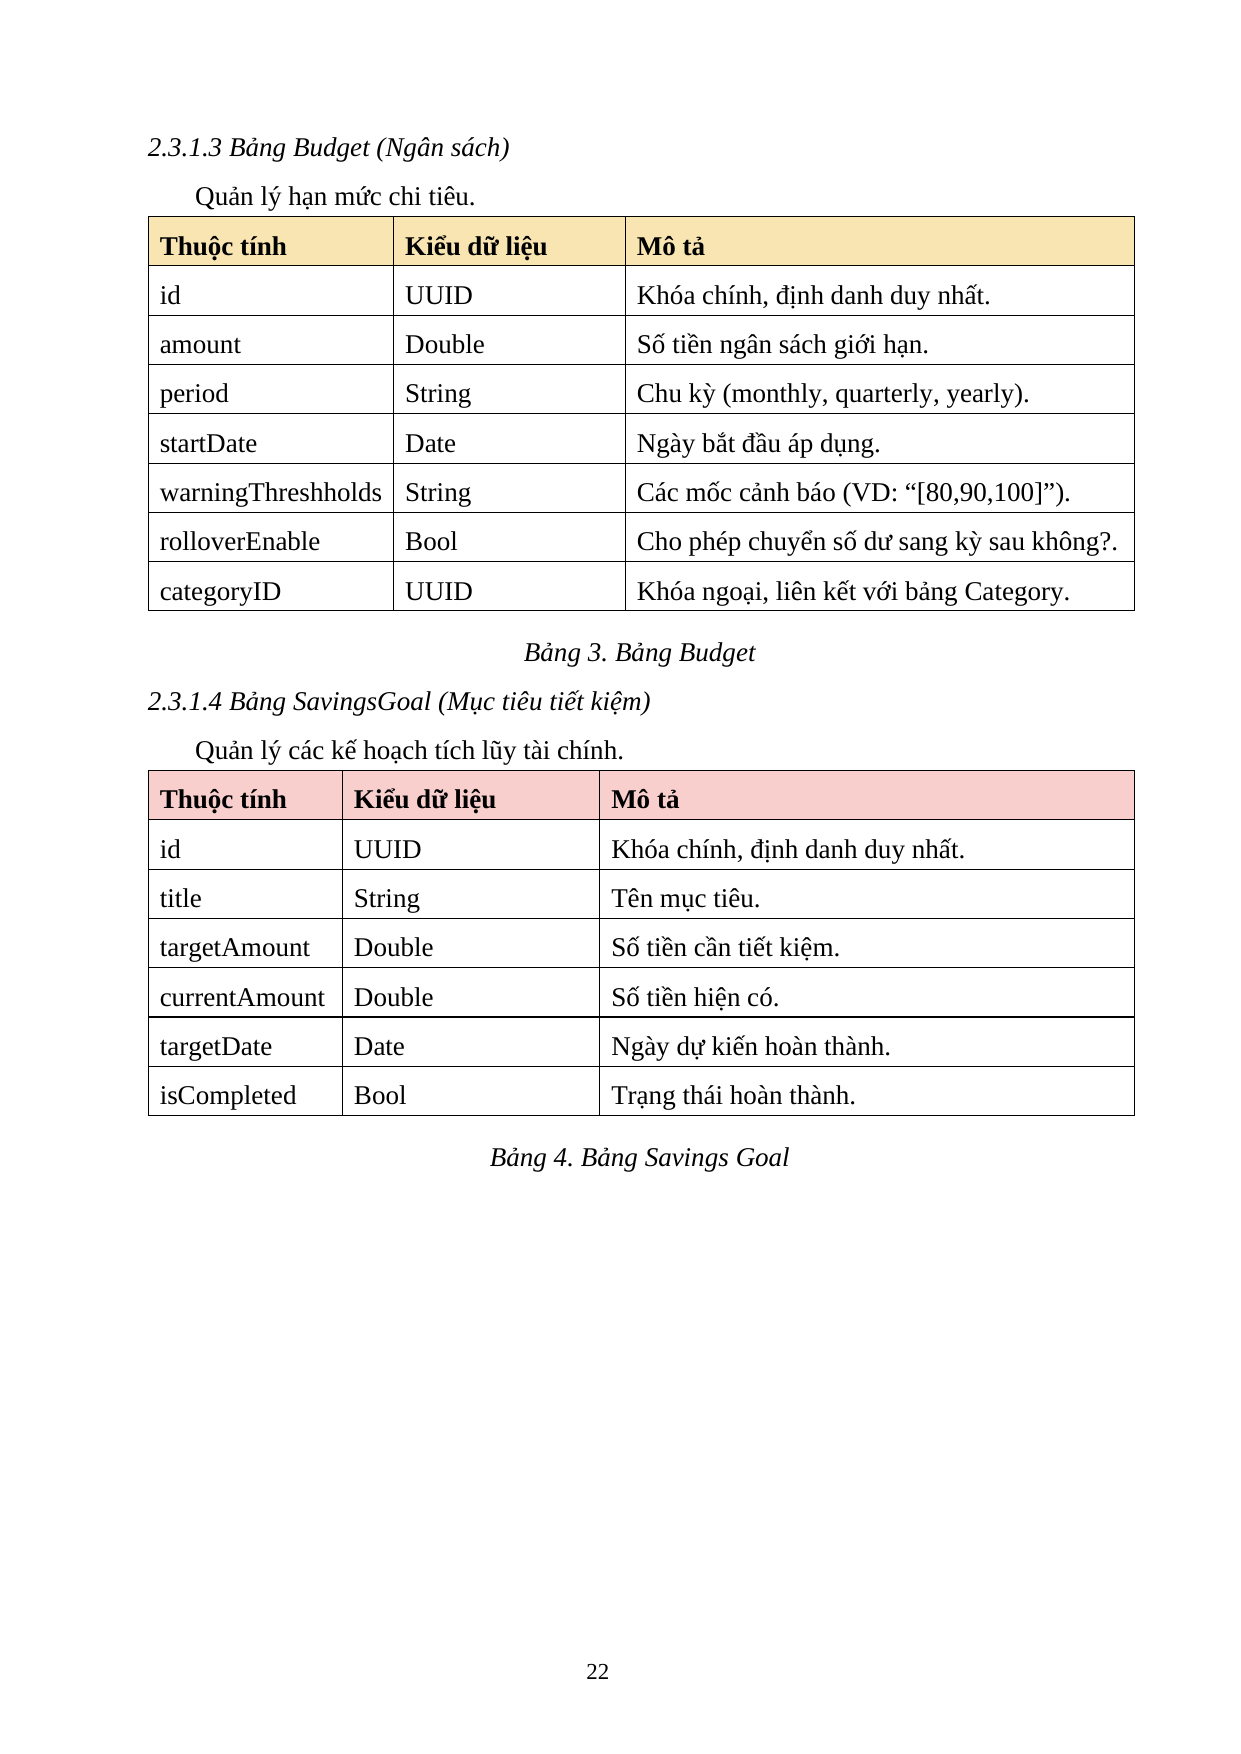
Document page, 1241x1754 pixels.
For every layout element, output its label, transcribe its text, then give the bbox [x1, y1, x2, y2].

table_cell Cho phép chuyển số dư sang kỳ sau không?. [626, 513, 1134, 561]
table_cell id [149, 820, 342, 869]
text Bảng Savings Goal [148, 1141, 1134, 1172]
table_cell Tên mục tiêu. [600, 870, 1134, 918]
table_header Thuộc tính [149, 217, 393, 265]
table_header Mô tả [600, 771, 1134, 819]
table_header Mô tả [626, 217, 1134, 265]
table_header Kiểu dữ liệu [343, 771, 599, 819]
table_header Kiểu dữ liệu [394, 217, 625, 265]
table_cell Date [343, 1018, 599, 1066]
text Bảng Budget (Ngân sách) [148, 131, 1134, 162]
table_cell UUID [394, 562, 625, 610]
table_cell String [394, 464, 625, 512]
table_cell Số tiền ngân sách giới hạn. [626, 316, 1134, 364]
table_cell title [149, 870, 342, 918]
table_cell id [149, 266, 393, 315]
table_cell amount [149, 316, 393, 364]
table_cell categoryID [149, 562, 393, 610]
table_cell Chu kỳ (monthly, quarterly, yearly). [626, 365, 1134, 413]
table_cell isCompleted [149, 1067, 342, 1115]
table_cell Date [394, 414, 625, 462]
text Bảng Budget [148, 636, 1134, 667]
table_cell period [149, 365, 393, 413]
table_cell Các mốc cảnh báo (VD: “[80,90,100]”). [626, 464, 1134, 512]
table_cell Khóa chính, định danh duy nhất. [626, 266, 1134, 315]
table_cell startDate [149, 414, 393, 462]
table_cell Double [343, 919, 599, 967]
table_cell Bool [343, 1067, 599, 1115]
table_cell Bool [394, 513, 625, 561]
table_cell Trạng thái hoàn thành. [600, 1067, 1134, 1115]
text Bảng SavingsGoal (Mục tiêu tiết kiệm) [148, 684, 1134, 716]
table_cell Số tiền cần tiết kiệm. [600, 919, 1134, 967]
table_cell UUID [343, 820, 599, 869]
table_cell currentAmount [149, 968, 342, 1016]
table_cell String [394, 365, 625, 413]
table_cell targetDate [149, 1018, 342, 1066]
table_cell Khóa ngoại, liên kết với bảng Category. [626, 562, 1134, 610]
table_header Thuộc tính [149, 771, 342, 819]
table_cell Khóa chính, định danh duy nhất. [600, 820, 1134, 869]
table_cell Double [394, 316, 625, 364]
table_cell String [343, 870, 599, 918]
table_cell warningThreshholds [149, 464, 393, 512]
table_cell targetAmount [149, 919, 342, 967]
table_cell Số tiền hiện có. [600, 968, 1134, 1016]
table_cell Ngày bắt đầu áp dụng. [626, 414, 1134, 462]
text Quản lý các kế hoạch tích lũy tài chính. [148, 734, 1134, 766]
text Quản lý hạn mức chi tiêu. [148, 180, 1134, 212]
table_cell UUID [394, 266, 625, 315]
table_cell rolloverEnable [149, 513, 393, 561]
table_cell Double [343, 968, 599, 1016]
table_cell Ngày dự kiến hoàn thành. [600, 1018, 1134, 1066]
